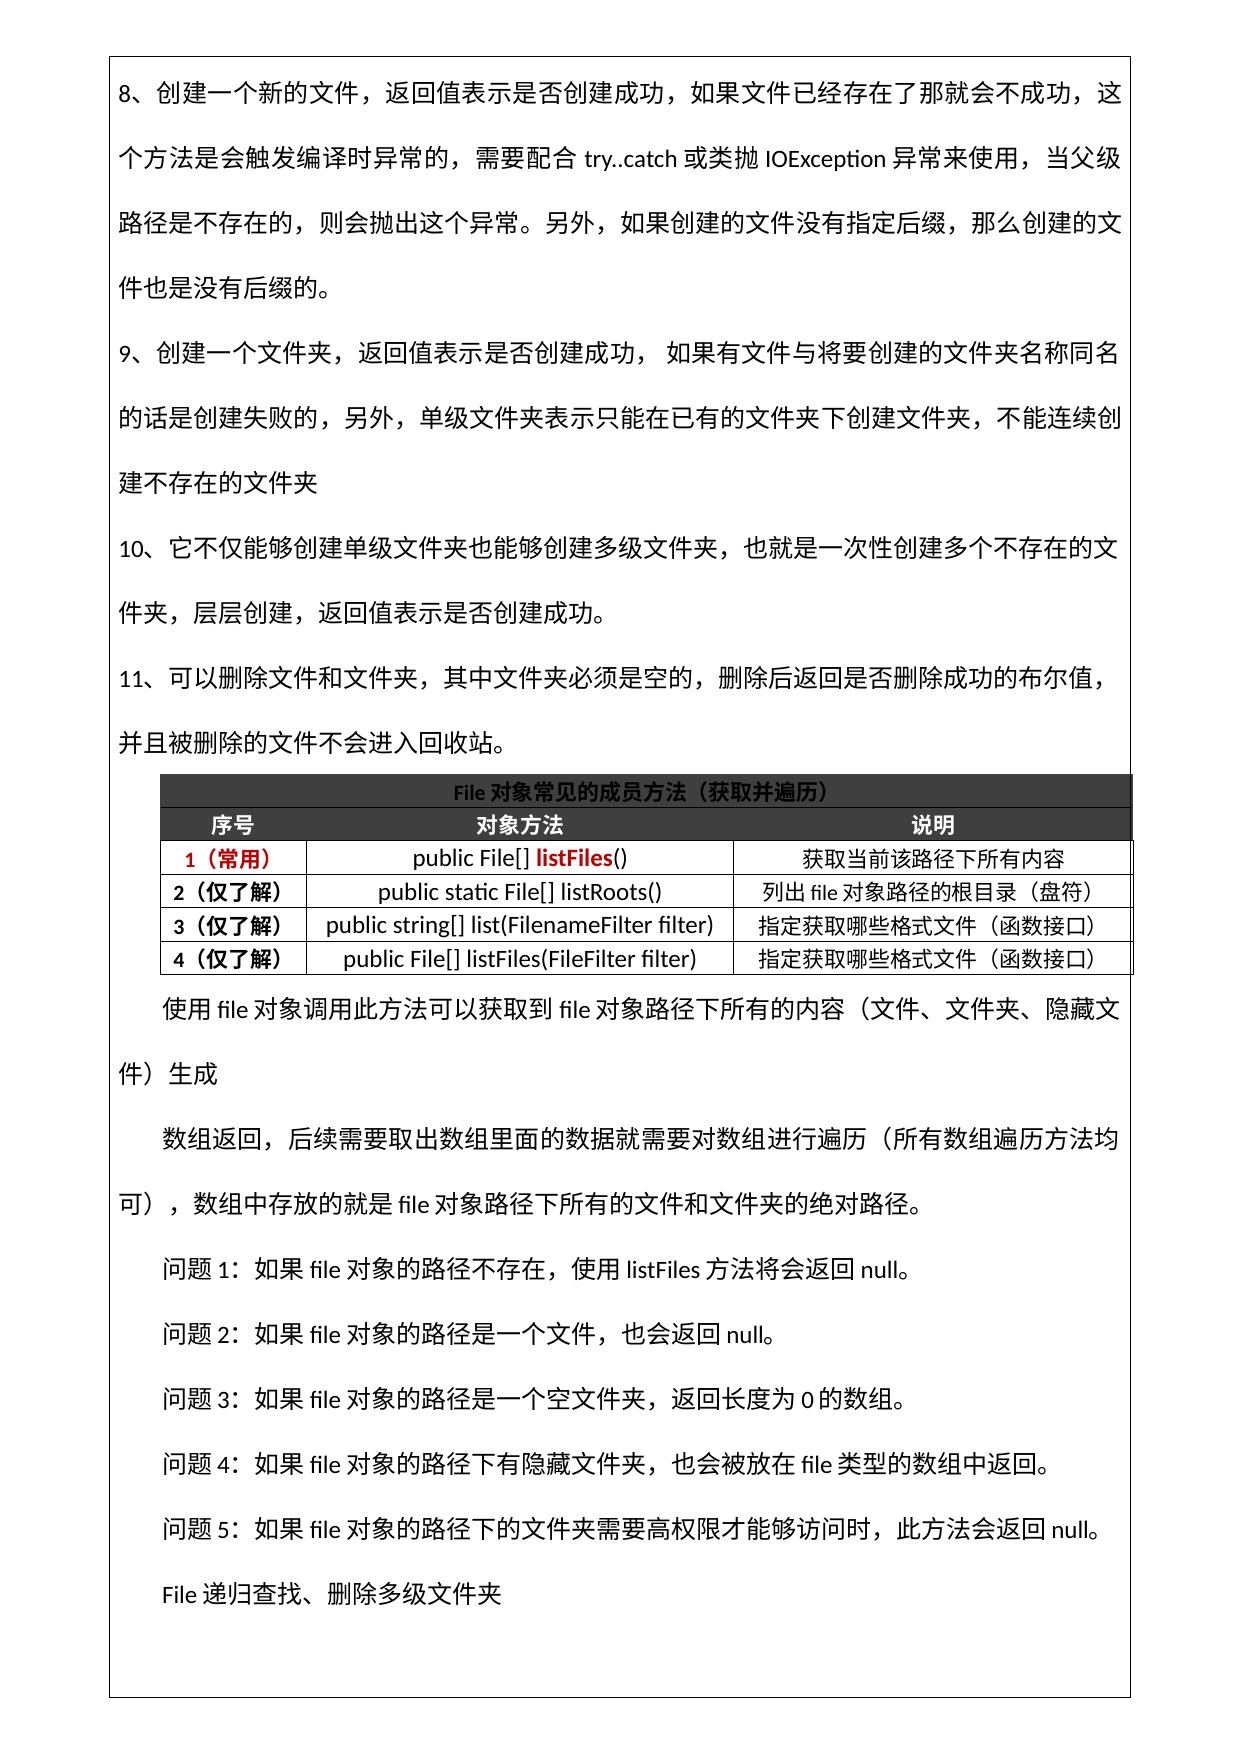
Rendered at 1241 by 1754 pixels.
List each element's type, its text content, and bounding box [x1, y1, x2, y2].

table_cell 3（仅了解） [161, 908, 306, 941]
table_cell 1（常用） [161, 841, 306, 874]
table_cell 列出file对象路径的根目录（盘符） [734, 875, 1130, 907]
list 问题5：如果file对象的路径下的文件夹需要高权限才能够访问时，此方法会返回null。 [118, 1495, 1122, 1560]
table_cell 说明 [734, 808, 1130, 840]
list 数组返回，后续需要取出数组里面的数据就需要对数组进行遍历（所有数组遍历方法均可），数组中存放的就是file对象路径下所有的文件和文件夹的绝对路径。 [118, 1105, 1122, 1235]
table_cell 序号 [160, 807, 306, 840]
list 8、创建一个新的文件，返回值表示是否创建成功，如果文件已经存在了那就会不成功，这个方法是会触发编译时异常的，需要配合try..catch或类抛IOException异常来使用，当父级路径是不存在的，则会抛出这个异常。另外，如果创建的文件没有指定后缀，那么创建的文件也是没有后缀的。 [118, 59, 1122, 319]
table_cell 获取当前该路径下所有内容 [734, 841, 1130, 874]
table_cell 4（仅了解） [161, 942, 306, 974]
list 9、创建一个文件夹，返回值表示是否创建成功， 如果有文件与将要创建的文件夹名称同名的话是创建失败的，另外，单级文件夹表示只能在已有的文件夹下创建文件夹，不能连续创建不存在的文件夹 [118, 319, 1122, 514]
table_cell 2（仅了解） [161, 875, 306, 907]
list 10、它不仅能够创建单级文件夹也能够创建多级文件夹，也就是一次性创建多个不存在的文件夹，层层创建，返回值表示是否创建成功。 [118, 514, 1122, 644]
list File递归查找、删除多级文件夹 [118, 1560, 1122, 1625]
list 11、可以删除文件和文件夹，其中文件夹必须是空的，删除后返回是否删除成功的布尔值，并且被删除的文件不会进入回收站。 [118, 644, 1122, 774]
table_cell public string[] list(FilenameFilter filter) [307, 908, 733, 941]
list 问题3：如果file对象的路径是一个空文件夹，返回长度为0的数组。 [118, 1365, 1122, 1430]
table_cell public static File[] listRoots() [307, 875, 733, 907]
list 问题2：如果file对象的路径是一个文件，也会返回null。 [118, 1300, 1122, 1365]
table_cell 对象方法 [306, 808, 734, 840]
list 问题1：如果file对象的路径不存在，使用listFiles方法将会返回null。 [118, 1235, 1122, 1300]
table_cell public File[] listFiles() [307, 841, 733, 874]
list 问题4：如果file对象的路径下有隐藏文件夹，也会被放在file类型的数组中返回。 [118, 1430, 1122, 1495]
table_cell 指定获取哪些格式文件（函数接口） [734, 908, 1130, 941]
list 使用file对象调用此方法可以获取到file对象路径下所有的内容（文件、文件夹、隐藏文件）生成 [118, 975, 1122, 1105]
table_header File对象常见的成员方法（获取并遍历） [160, 774, 1130, 807]
table_cell public File[] listFiles(FileFilter filter) [307, 942, 733, 974]
table_cell 指定获取哪些格式文件（函数接口） [734, 942, 1130, 974]
